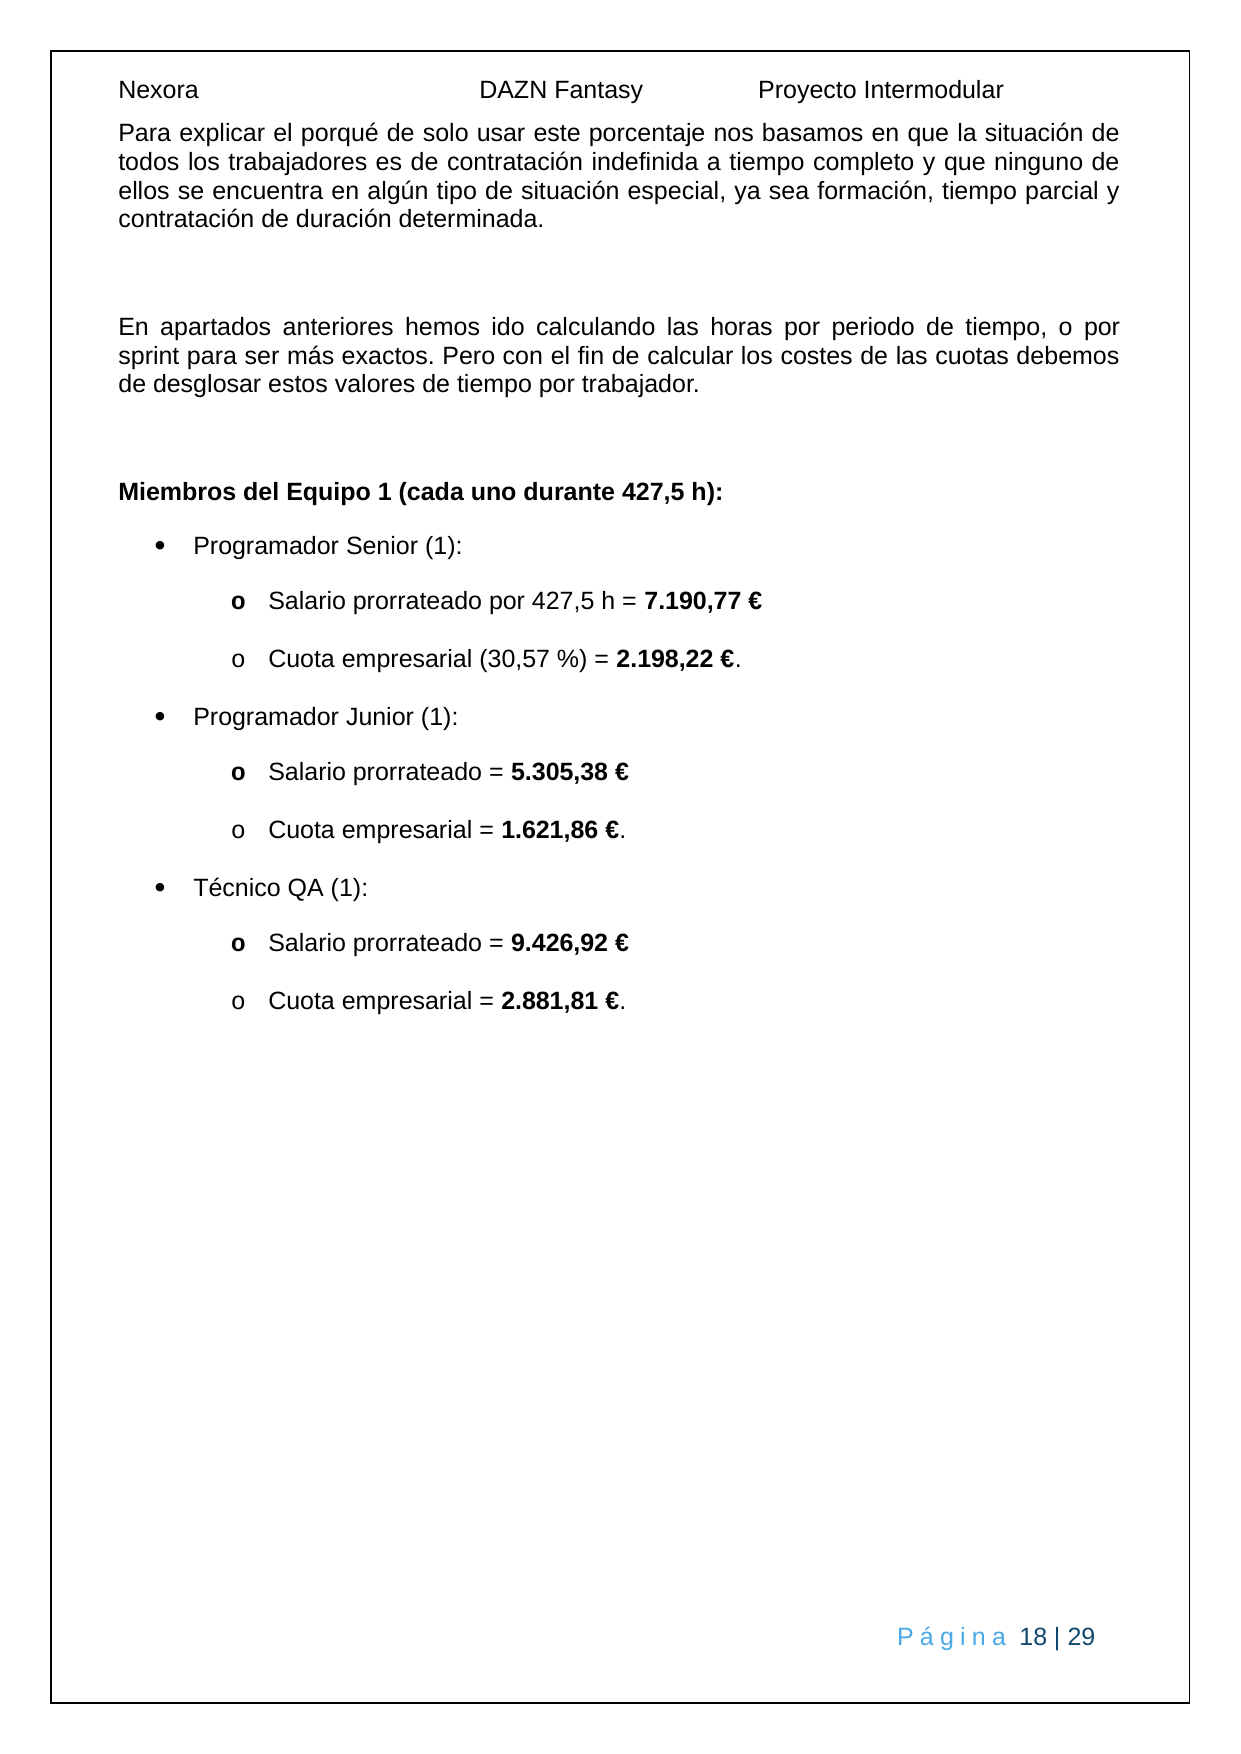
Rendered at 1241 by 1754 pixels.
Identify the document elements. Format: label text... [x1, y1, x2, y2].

list Cuota empresarial = 2.881,81 €. [231, 986, 1122, 1017]
list Técnico QA (1): [156, 872, 1122, 901]
text Para explicar el porqué de solo usar este porcentaje nos basamos en que la situación de todos los trabajadores es de contratación indefinida a tiempo completo y que ninguno de ellos se encuentra en algún tipo de situación especial, ya sea formación, tiempo parcial y contratación de duración determinada. [118, 118, 1122, 233]
list Salario prorrateado por 427,5 h = 7.190,77 € [231, 586, 1122, 617]
text En apartados anteriores hemos ido calculando las horas por periodo de tiempo, o por sprint para ser más exactos. Pero con el fin de calcular los costes de las cuotas debemos de desglosar estos valores de tiempo por trabajador. [118, 312, 1122, 398]
list Programador Junior (1): [156, 702, 1122, 730]
list Programador Senior (1): [156, 531, 1122, 559]
list Cuota empresarial (30,57 %) = 2.198,22 €. [231, 644, 1122, 675]
list Salario prorrateado = 5.305,38 € [231, 757, 1122, 788]
list Cuota empresarial = 1.621,86 €. [231, 815, 1122, 846]
text Miembros del Equipo 1 (cada uno durante 427,5 h): [118, 477, 1122, 506]
list Salario prorrateado = 9.426,92 € [231, 928, 1122, 959]
